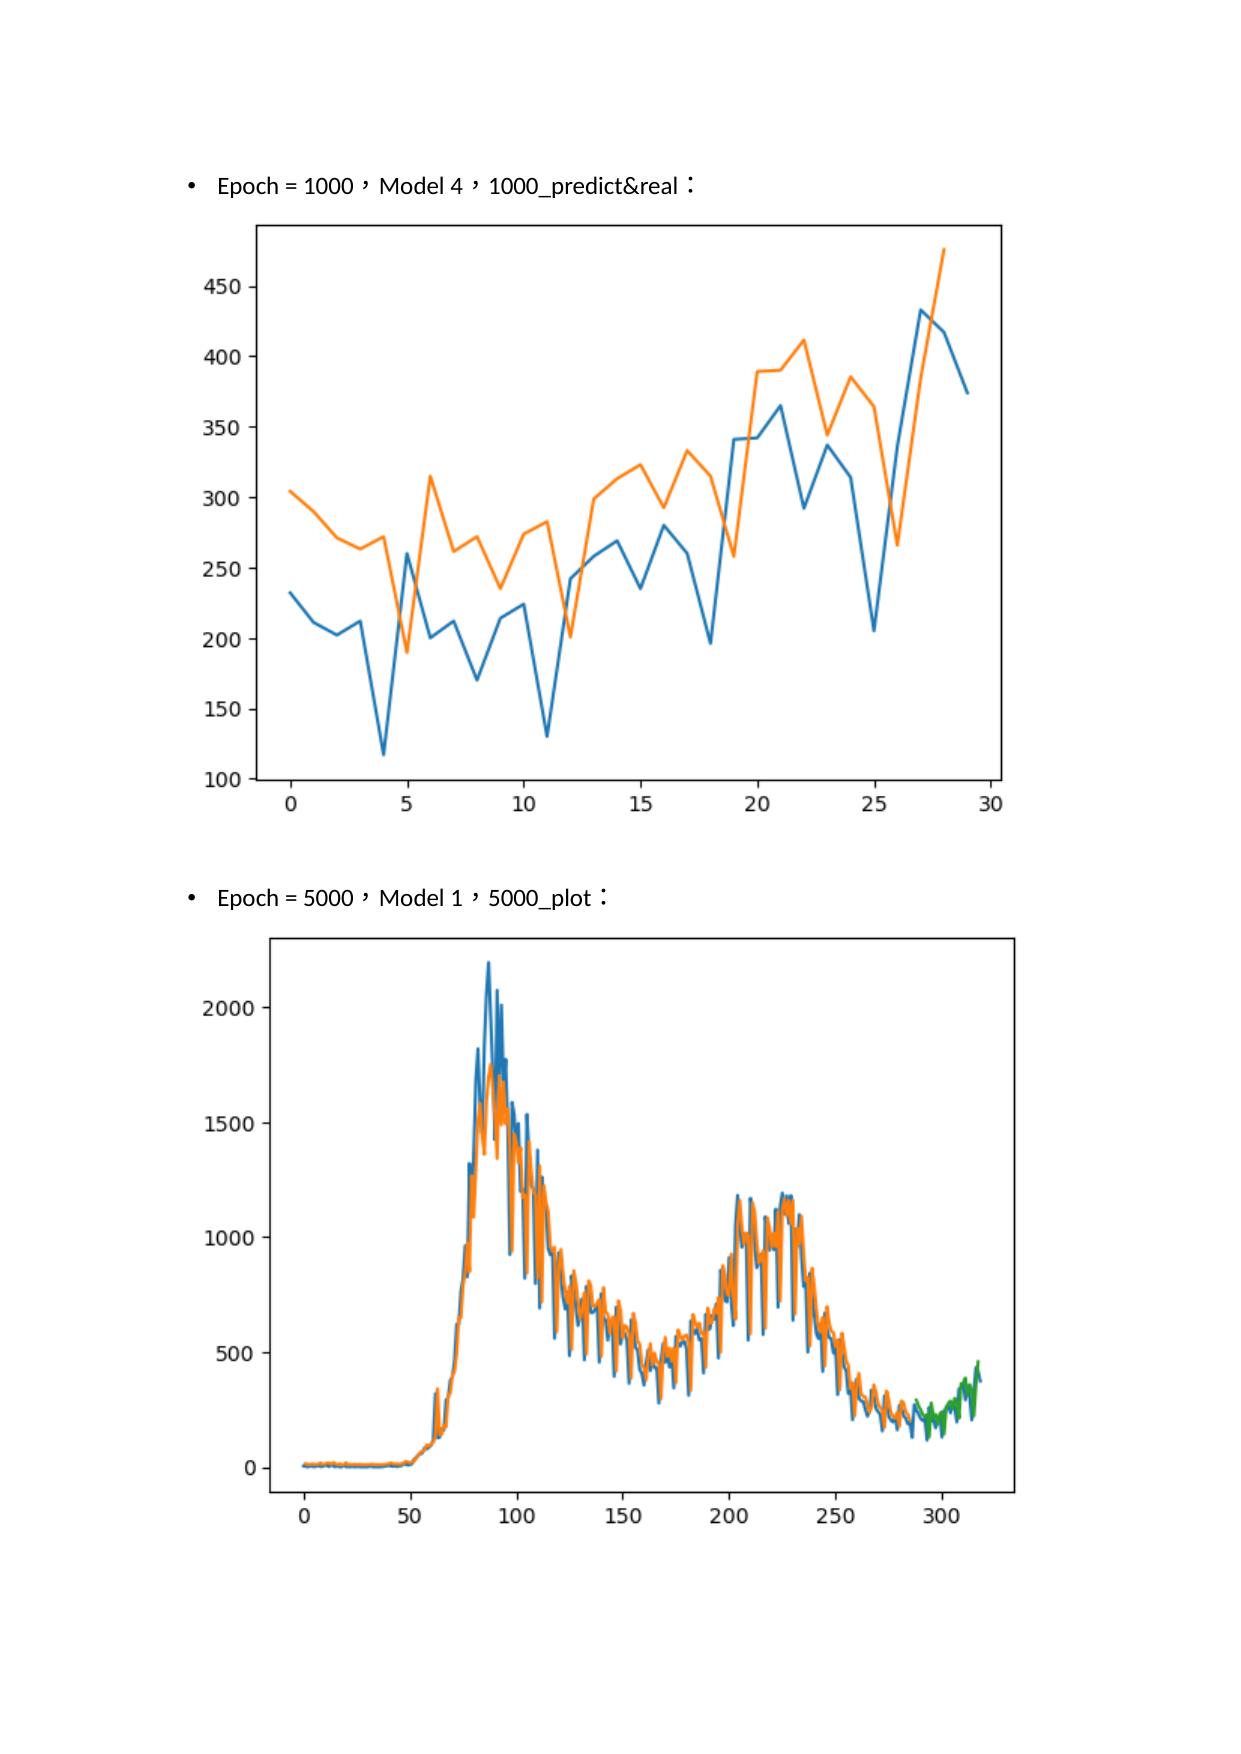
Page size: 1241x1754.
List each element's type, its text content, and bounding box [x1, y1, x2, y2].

list Epoch = 1000，Model 4，1000_predict&real： [187, 164, 1053, 202]
picture [187, 923, 1029, 1543]
list Epoch = 5000，Model 1，5000_plot： [187, 877, 1053, 914]
picture [187, 211, 1019, 831]
